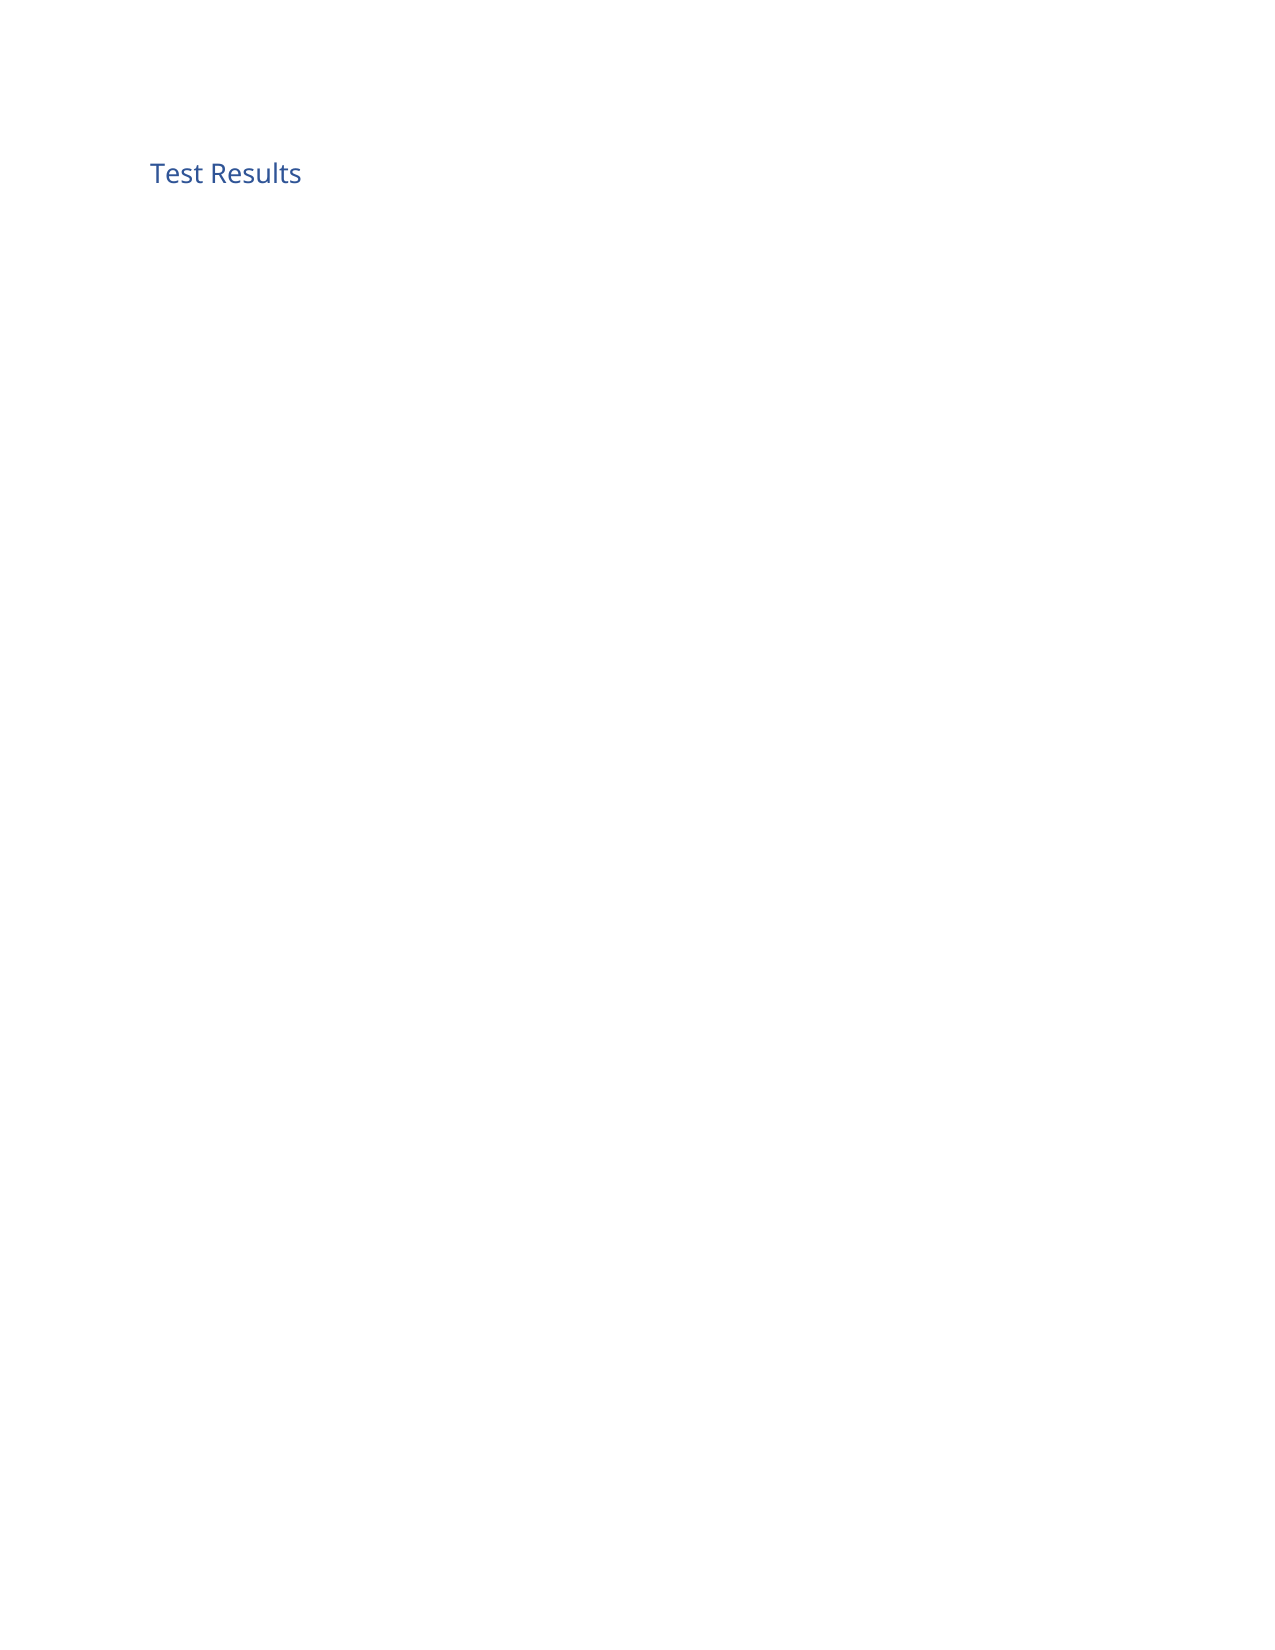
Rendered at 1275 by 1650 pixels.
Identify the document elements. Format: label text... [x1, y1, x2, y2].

subtitle Test Results [150, 154, 1125, 191]
